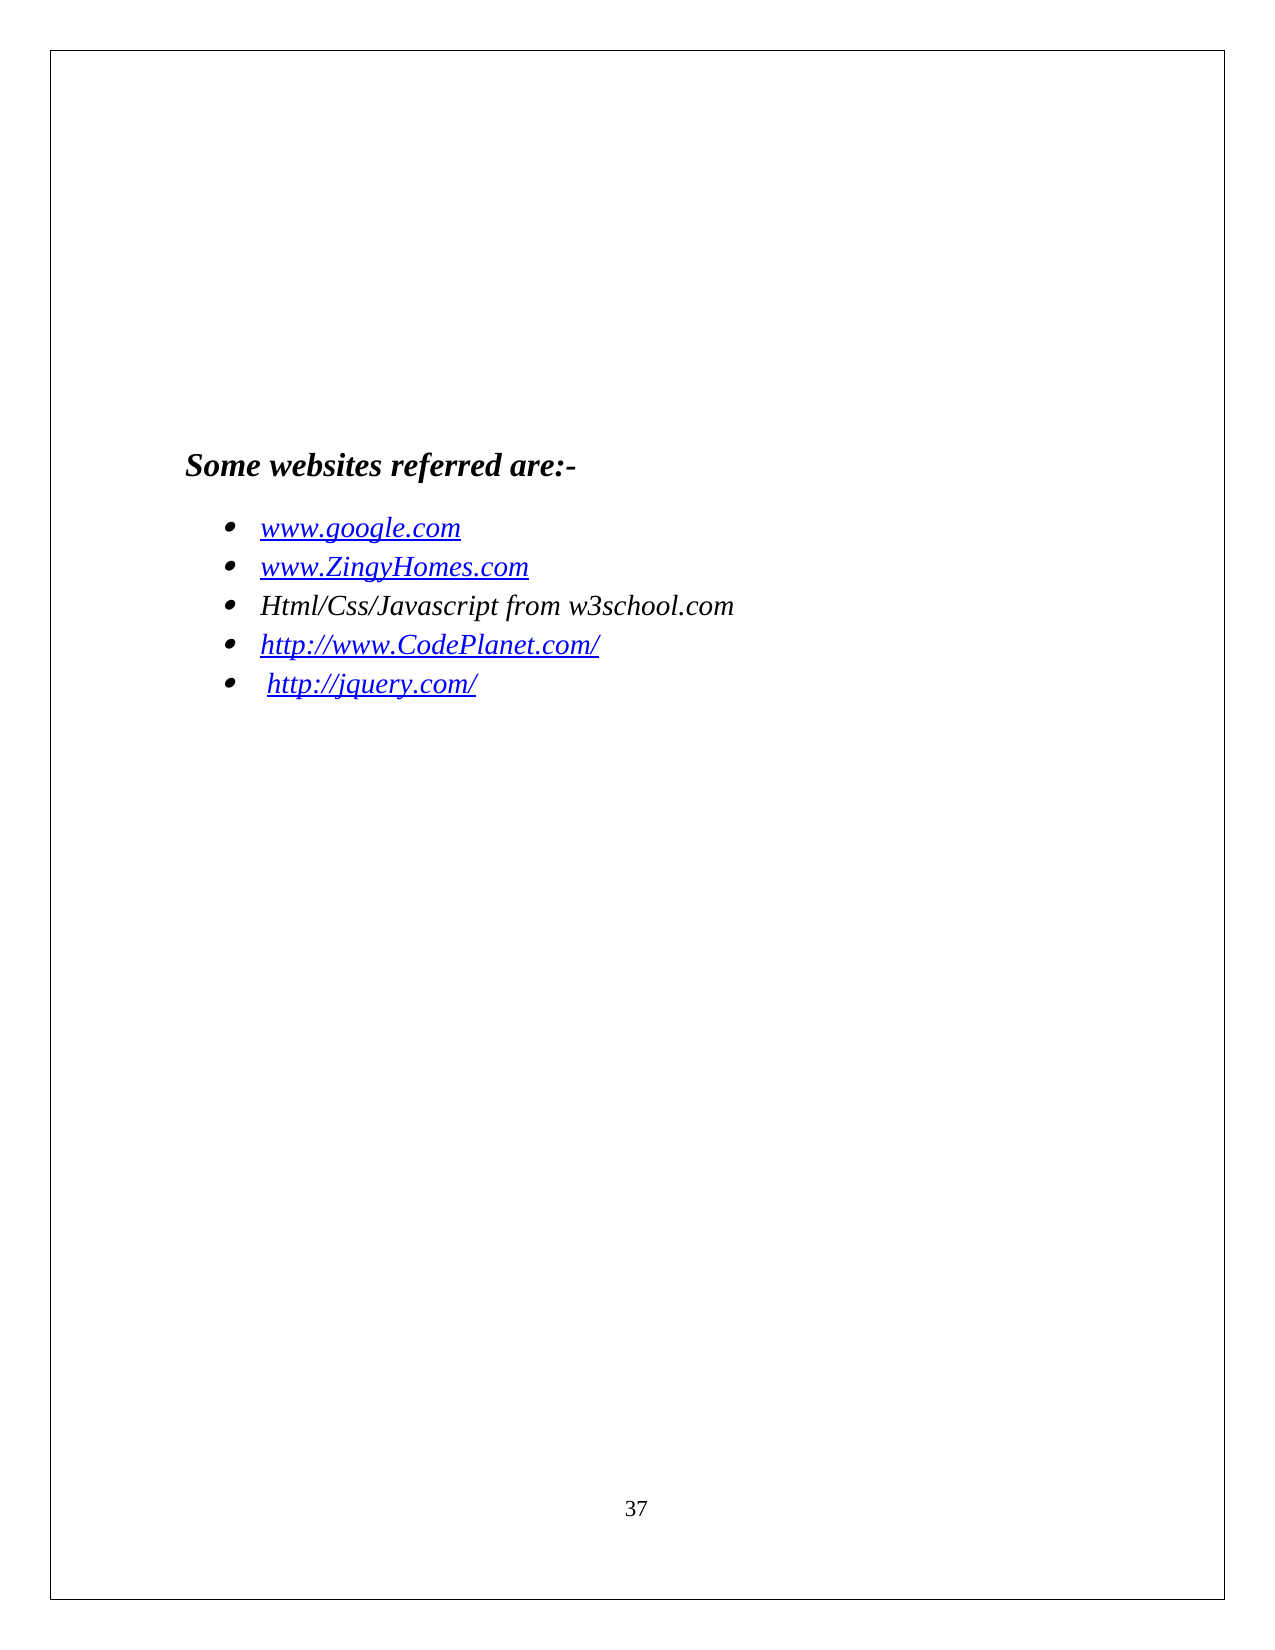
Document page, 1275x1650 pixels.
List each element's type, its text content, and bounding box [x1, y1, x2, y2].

list www.google.com [222, 510, 1137, 544]
list http://www.CodePlanet.com/ [222, 627, 1137, 661]
list www.ZingyHomes.com [222, 549, 1137, 583]
list http://jquery.com/ [222, 666, 1137, 700]
text Some websites referred are:- [185, 446, 1137, 484]
list Html/Css/Javascript from w3school.com [222, 588, 1137, 622]
